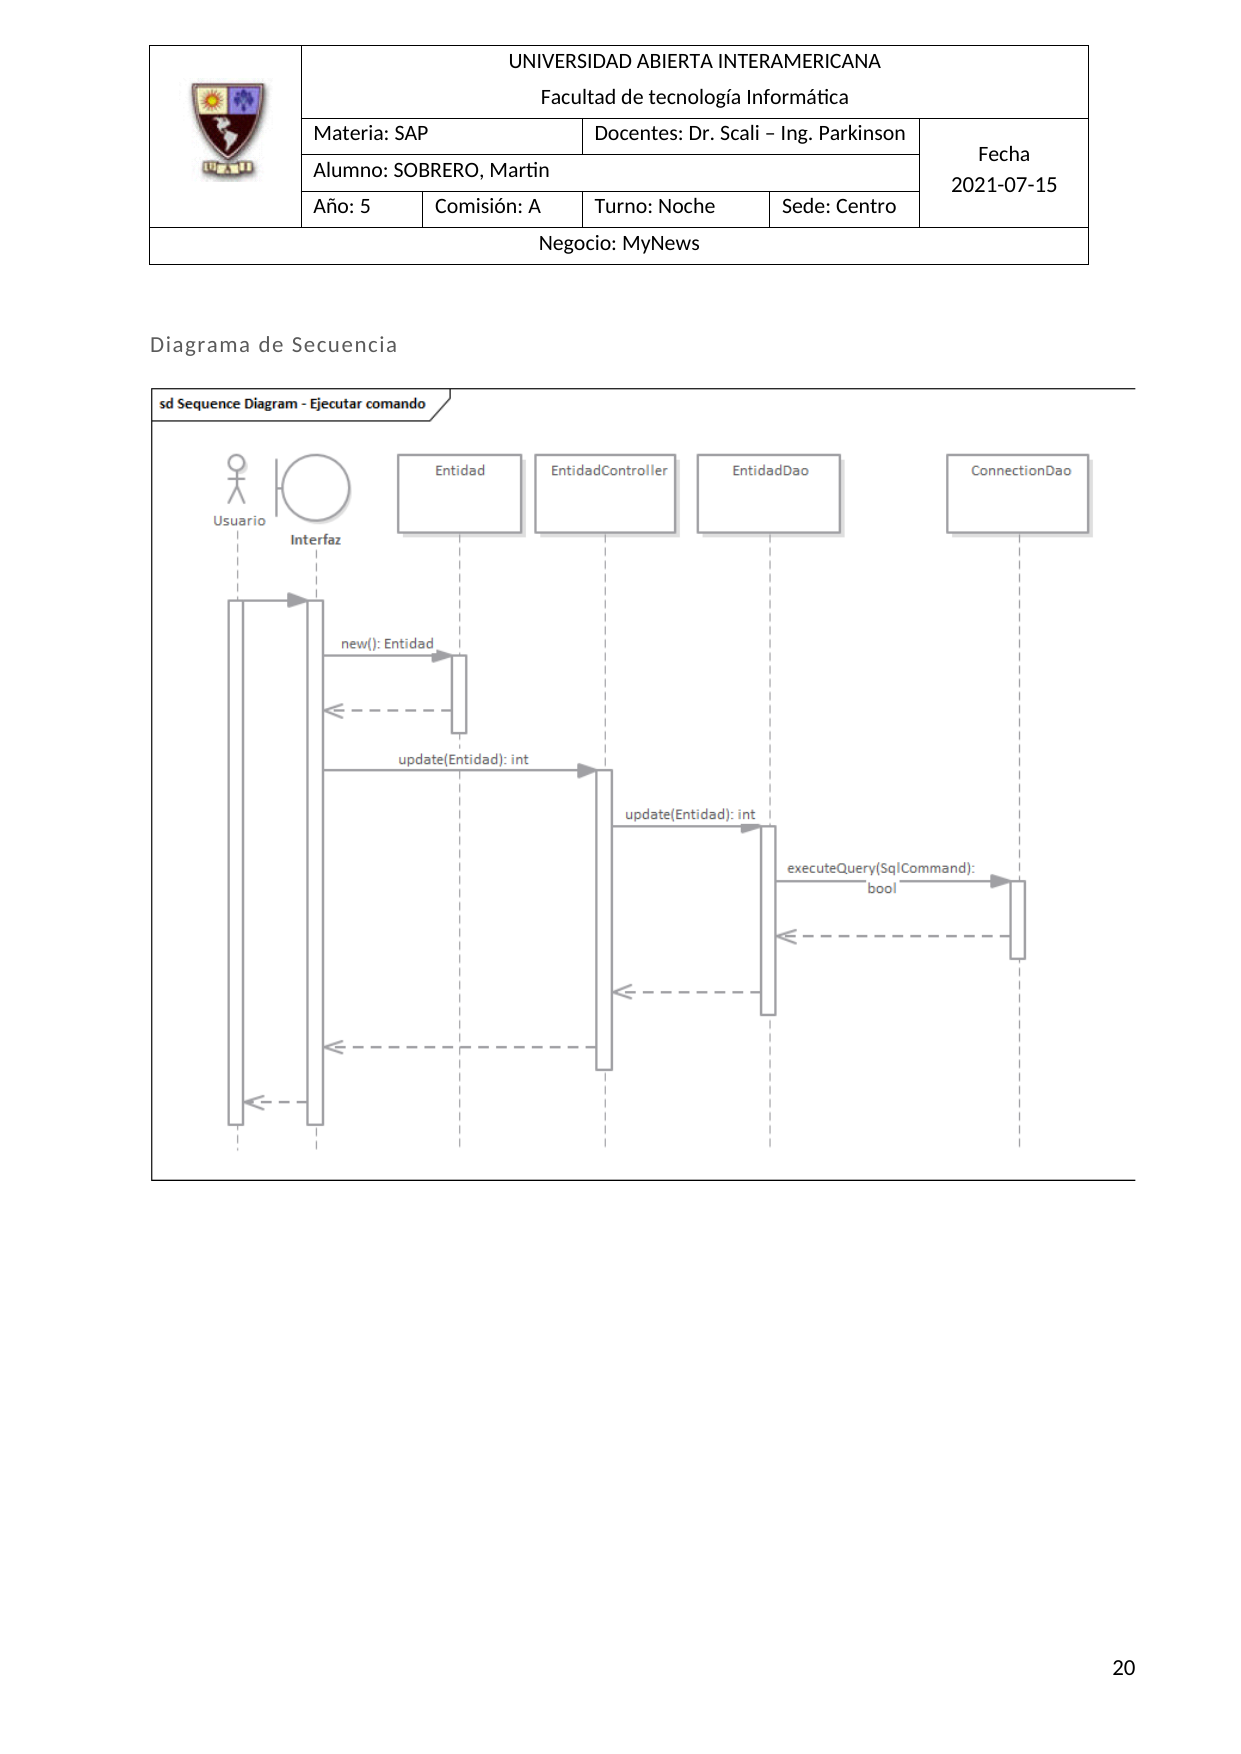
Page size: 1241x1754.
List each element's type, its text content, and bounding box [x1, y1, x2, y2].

picture [150, 387, 1136, 1181]
picture [177, 74, 278, 187]
subtitle Diagrama de Secuencia [150, 330, 1135, 358]
